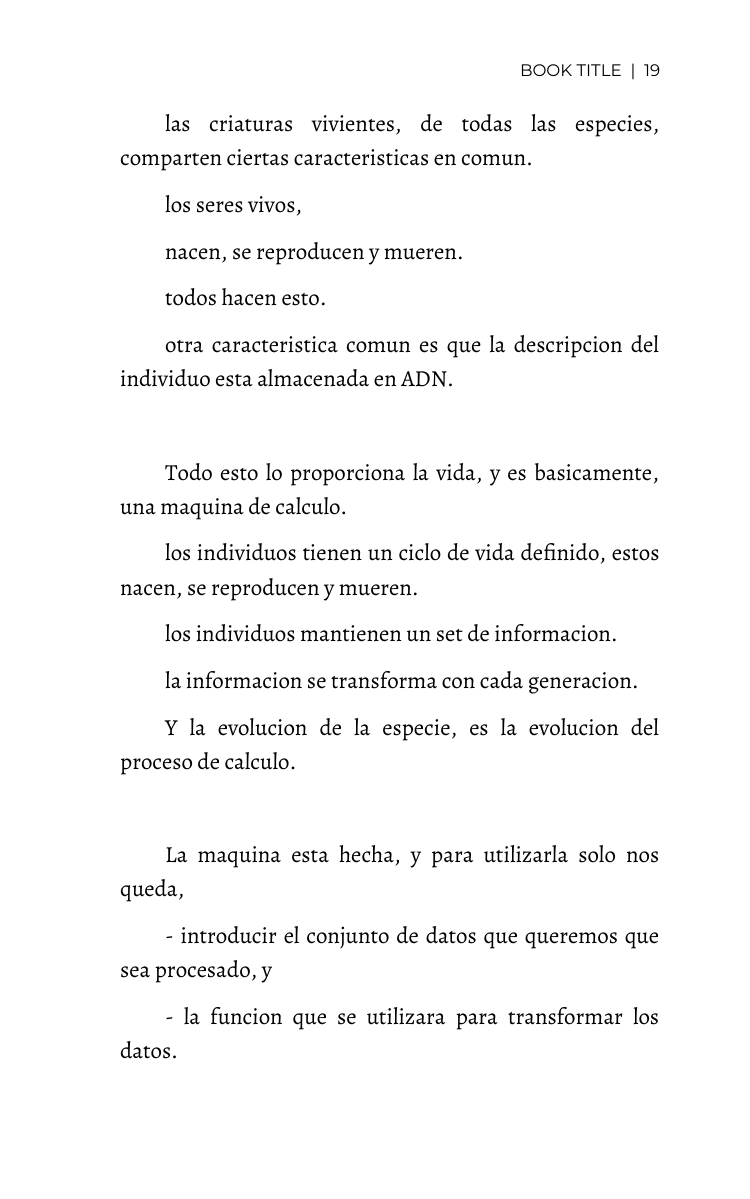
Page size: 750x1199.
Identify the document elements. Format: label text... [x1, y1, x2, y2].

text La maquina esta hecha, y para utilizarla solo nos queda, [120, 839, 660, 904]
text los individuos mantienen un set de informacion. [120, 618, 660, 649]
text - introducir el conjunto de datos que queremos que sea procesado, y [120, 920, 660, 985]
text Y la evolucion de la especie, es la evolucion del proceso de calculo. [120, 712, 660, 777]
text las criaturas vivientes, de todas las especies, comparten ciertas caracteristicas en comun. [120, 108, 660, 173]
text nacen, se reproducen y mueren. [120, 236, 660, 267]
text los individuos tienen un ciclo de vida definido, estos nacen, se reproducen y mueren. [120, 537, 660, 603]
text - la funcion que se utilizara para transformar los datos. [120, 1001, 660, 1066]
text los seres vivos, [120, 189, 660, 220]
text la informacion se transforma con cada generacion. [120, 665, 660, 696]
text otra caracteristica comun es que la descripcion del individuo esta almacenada en ADN. [120, 329, 660, 394]
text todos hacen esto. [120, 282, 660, 313]
text Todo esto lo proporciona la vida, y es basicamente, una maquina de calculo. [120, 457, 660, 522]
